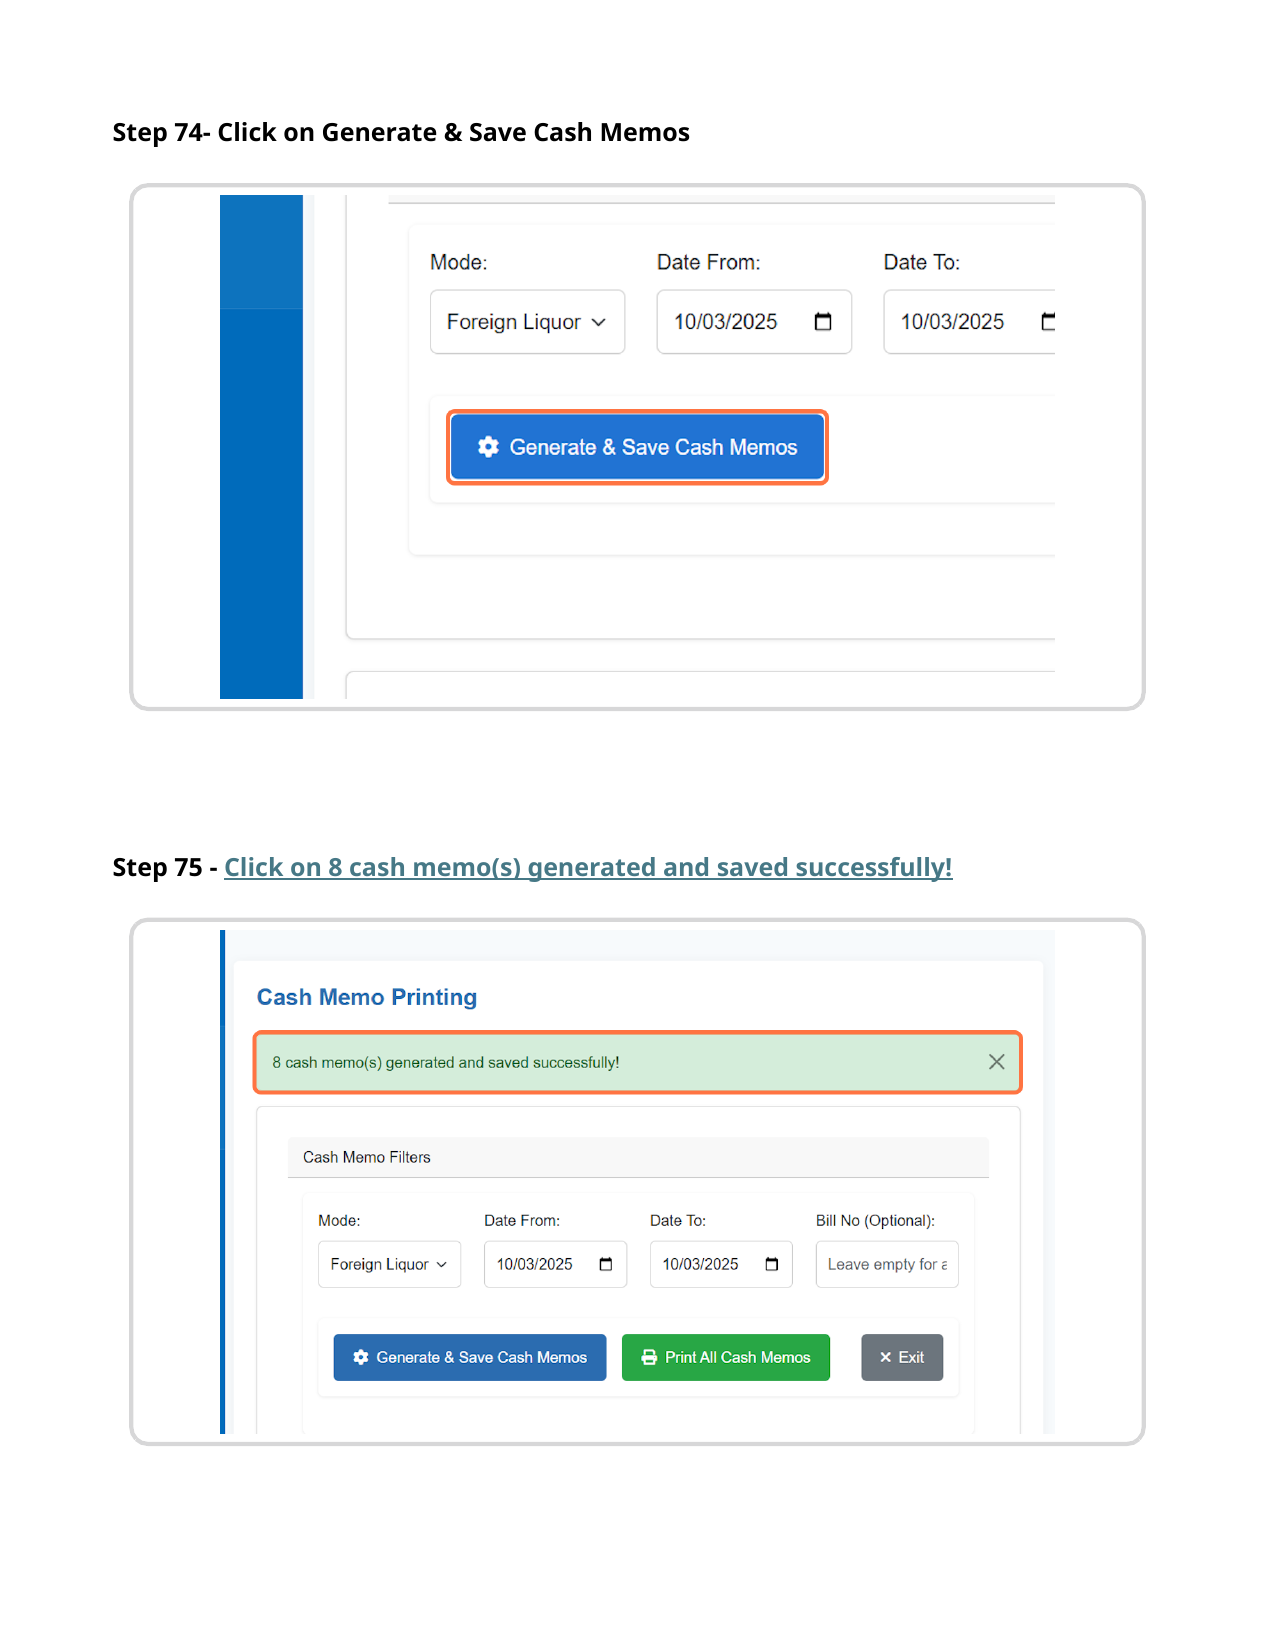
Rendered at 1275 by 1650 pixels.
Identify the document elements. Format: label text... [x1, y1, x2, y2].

picture [220, 930, 1055, 1434]
text Step 74- Click on Generate & Save Cash Memos [112, 114, 1162, 149]
text Step 75 - Click on 8 cash memo(s) generated and saved successfully! [112, 850, 1162, 884]
picture [220, 195, 1055, 699]
